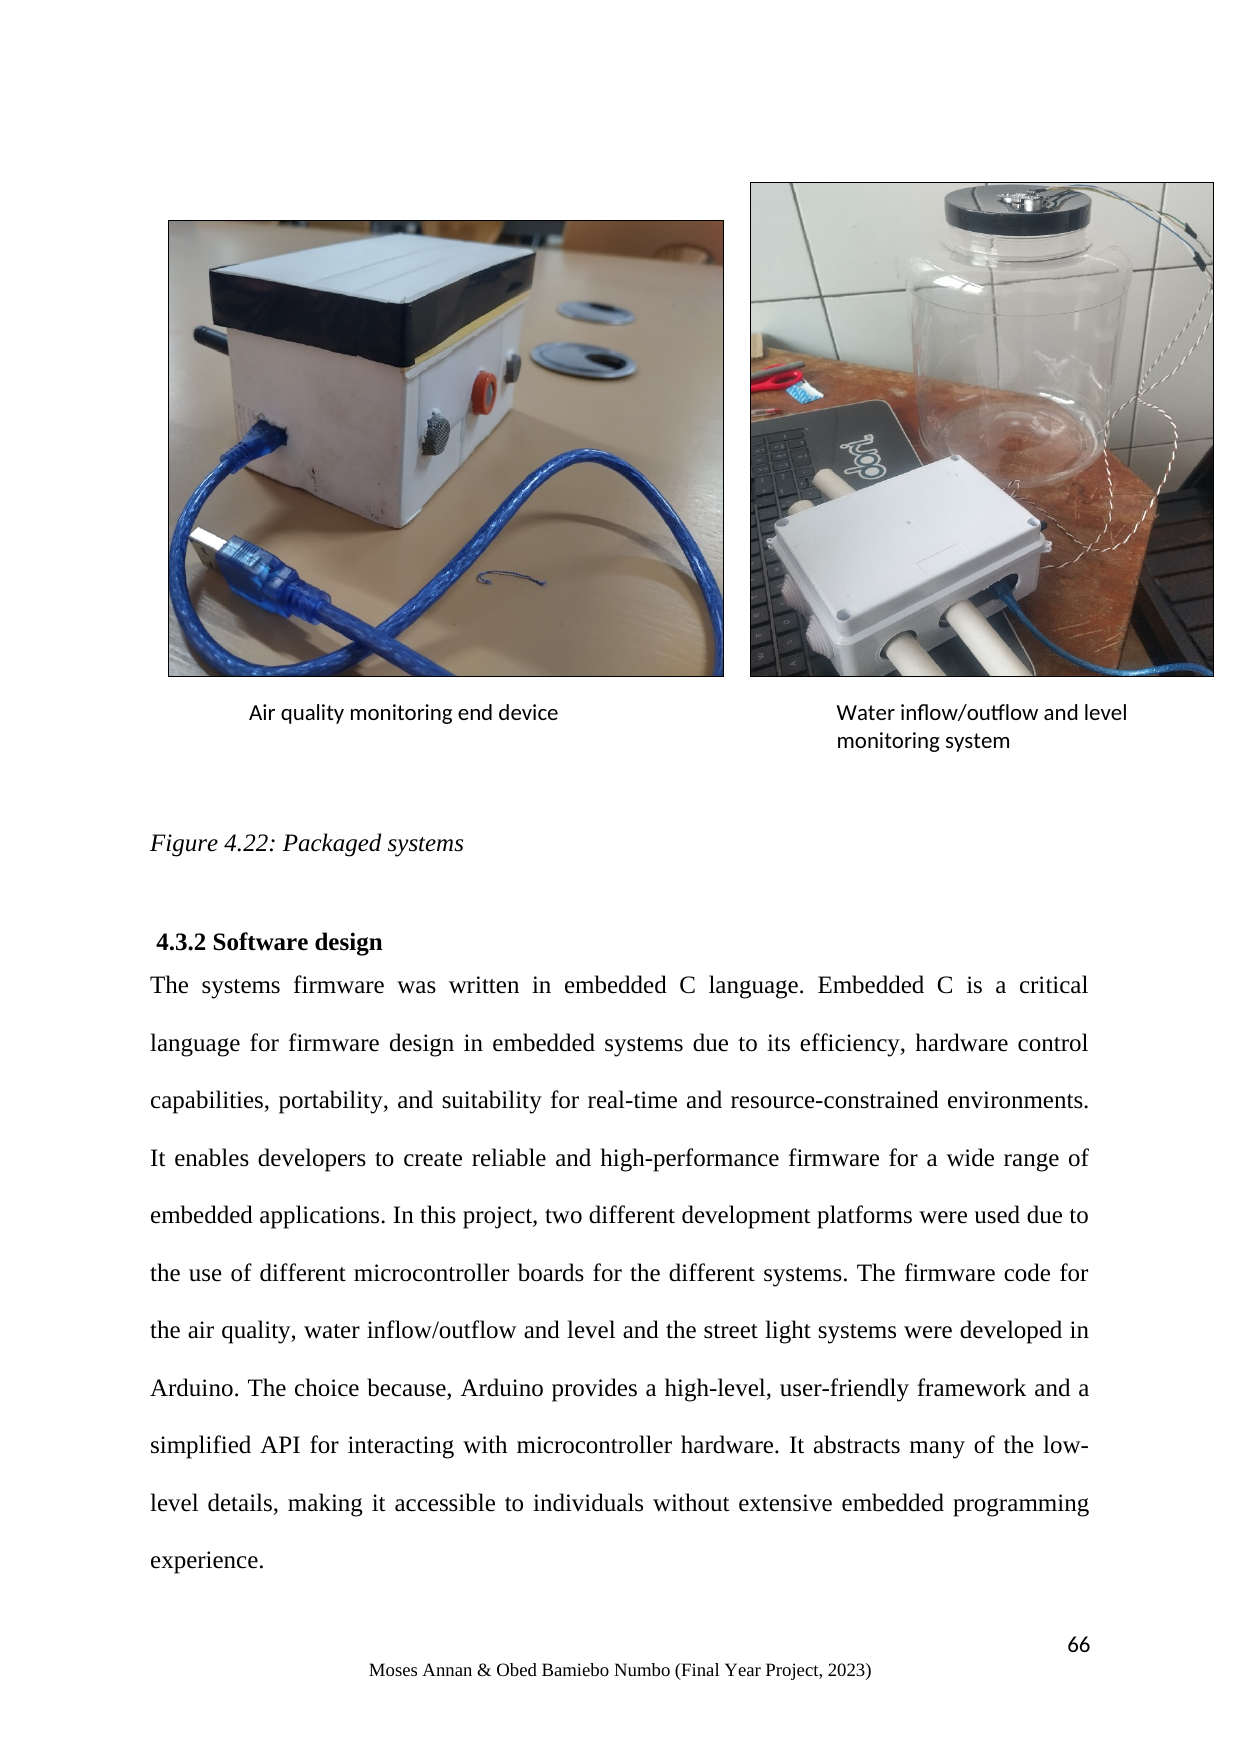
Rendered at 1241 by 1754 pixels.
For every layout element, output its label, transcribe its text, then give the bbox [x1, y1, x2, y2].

picture [169, 221, 723, 676]
text The systems firmware was written in embedded C language. Embedded C is a critical language for firmware design in embedded systems due to its efficiency, hardware control capabilities, portability, and suitability for real-time and resource-constrained environments. It enables developers to create reliable and high-performance firmware for a wide range of embedded applications. In this project, two different development platforms were used due to the use of different microcontroller boards for the different systems. The firmware code for the air quality, water inflow/outflow and level and the street light systems were developed in Arduino. The choice because, Arduino provides a high-level, user-friendly framework and a simplified API for interacting with microcontroller hardware. It abstracts many of the low-level details, making it accessible to individuals without extensive embedded programming experience. [150, 970, 1090, 1574]
picture [751, 183, 1213, 676]
subtitle 4.3.2 Software design [150, 927, 1090, 956]
